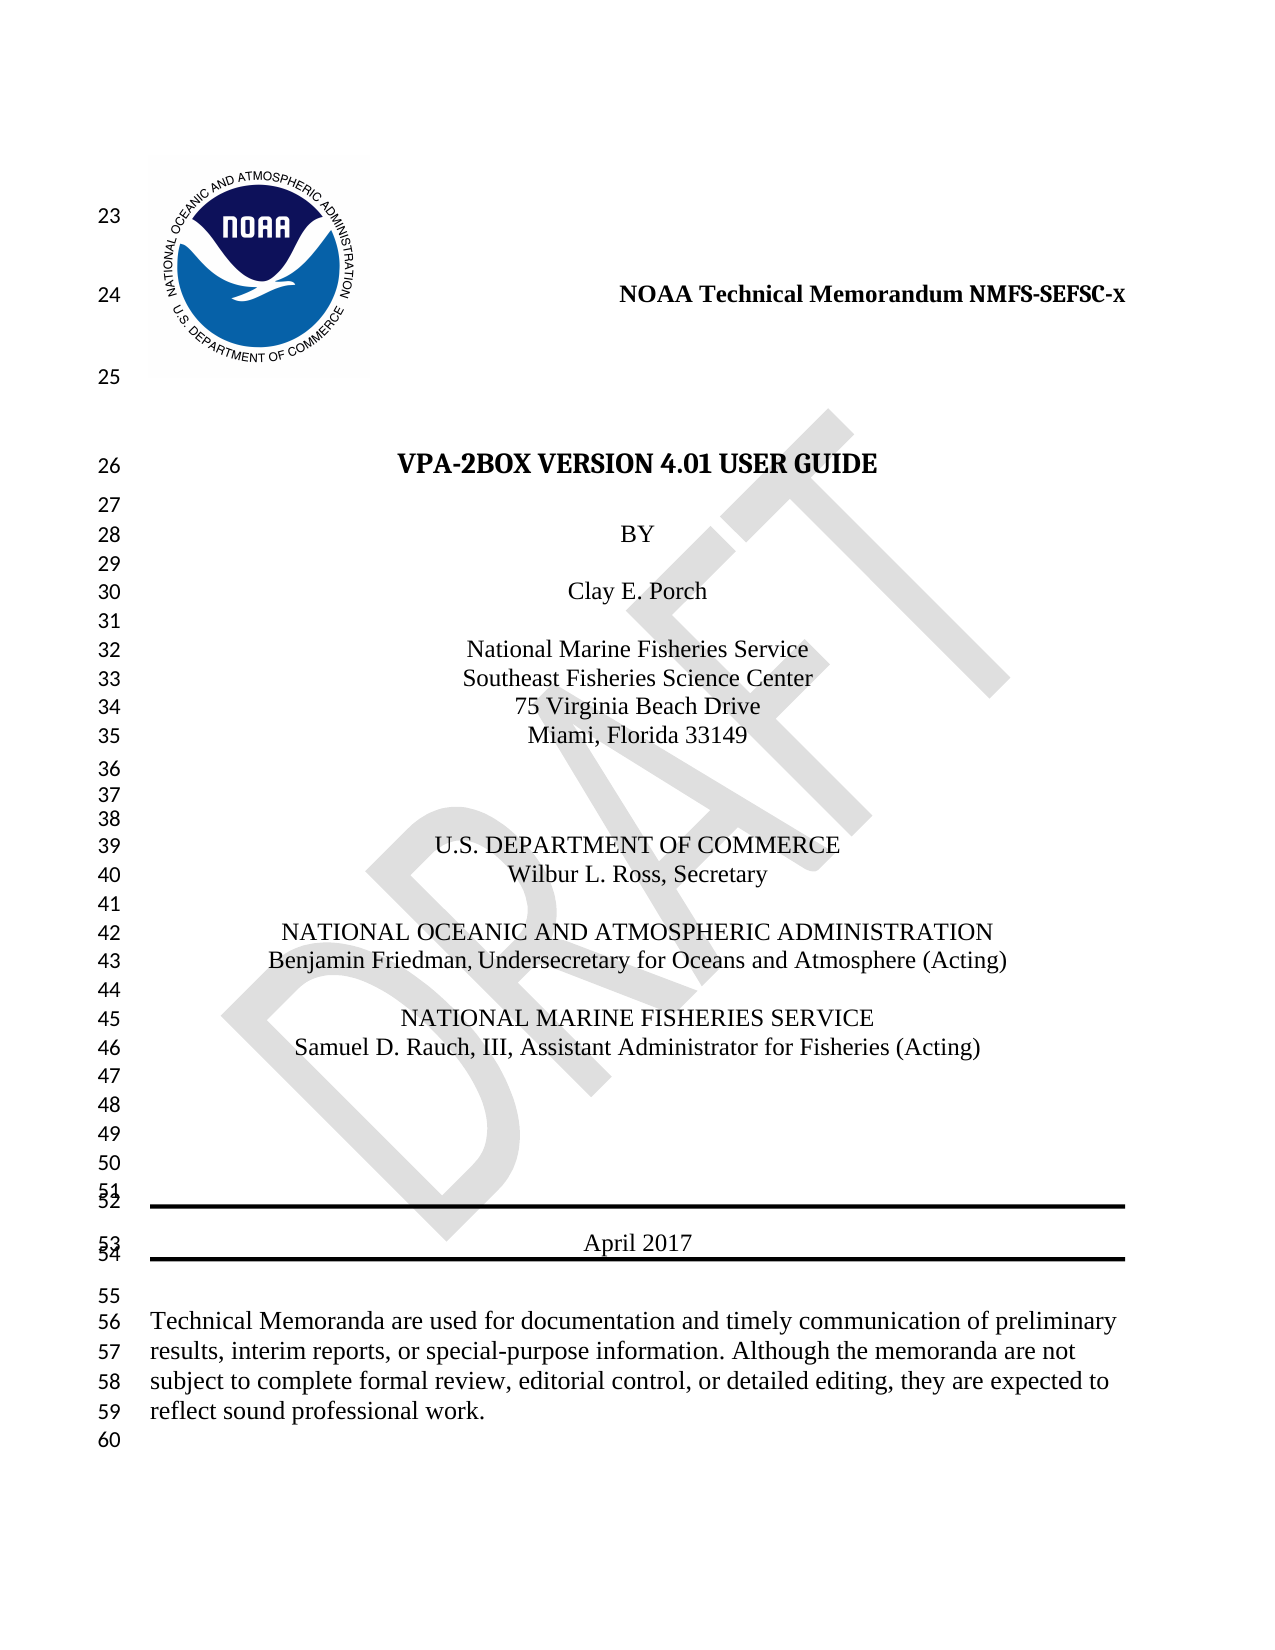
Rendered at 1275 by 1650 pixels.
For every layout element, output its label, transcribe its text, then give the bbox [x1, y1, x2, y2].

text Benjamin Friedman, Undersecretary for Oceans and Atmosphere (Acting) [150, 946, 1125, 974]
subtitle NOAA Technical Memorandum NMFS-SEFSC-x [370, 279, 1125, 308]
text 75 Virginia Beach Drive [150, 691, 1125, 720]
text Clay E. Porch [150, 576, 1125, 605]
text National Marine Fisheries Service [150, 1003, 1125, 1032]
text U.S. Department of Commerce [150, 831, 1125, 859]
subtitle VPA-2BOX Version 4.01 user guide [150, 447, 1125, 480]
text Wilbur L. Ross, Secretary [150, 859, 1125, 888]
text National Oceanic and Atmospheric Administration [150, 917, 1125, 946]
text April 2017 [150, 1228, 1125, 1257]
picture [147, 155, 370, 378]
text Southeast Fisheries Science Center [150, 663, 1125, 691]
text results, interim reports, or special-purpose information. Although the memoranda are not subject to complete formal review, editorial control, or detailed editing, they are expected to reflect sound professional work. [150, 1335, 1125, 1425]
text Technical Memoranda are used for documentation and timely communication of preliminary [150, 1305, 1125, 1335]
text National Marine Fisheries Service [150, 634, 1125, 663]
text Miami, Florida 33149 [150, 720, 1125, 749]
text Samuel D. Rauch, III, Assistant Administrator for Fisheries (Acting) [150, 1032, 1125, 1061]
text By [150, 519, 1125, 548]
